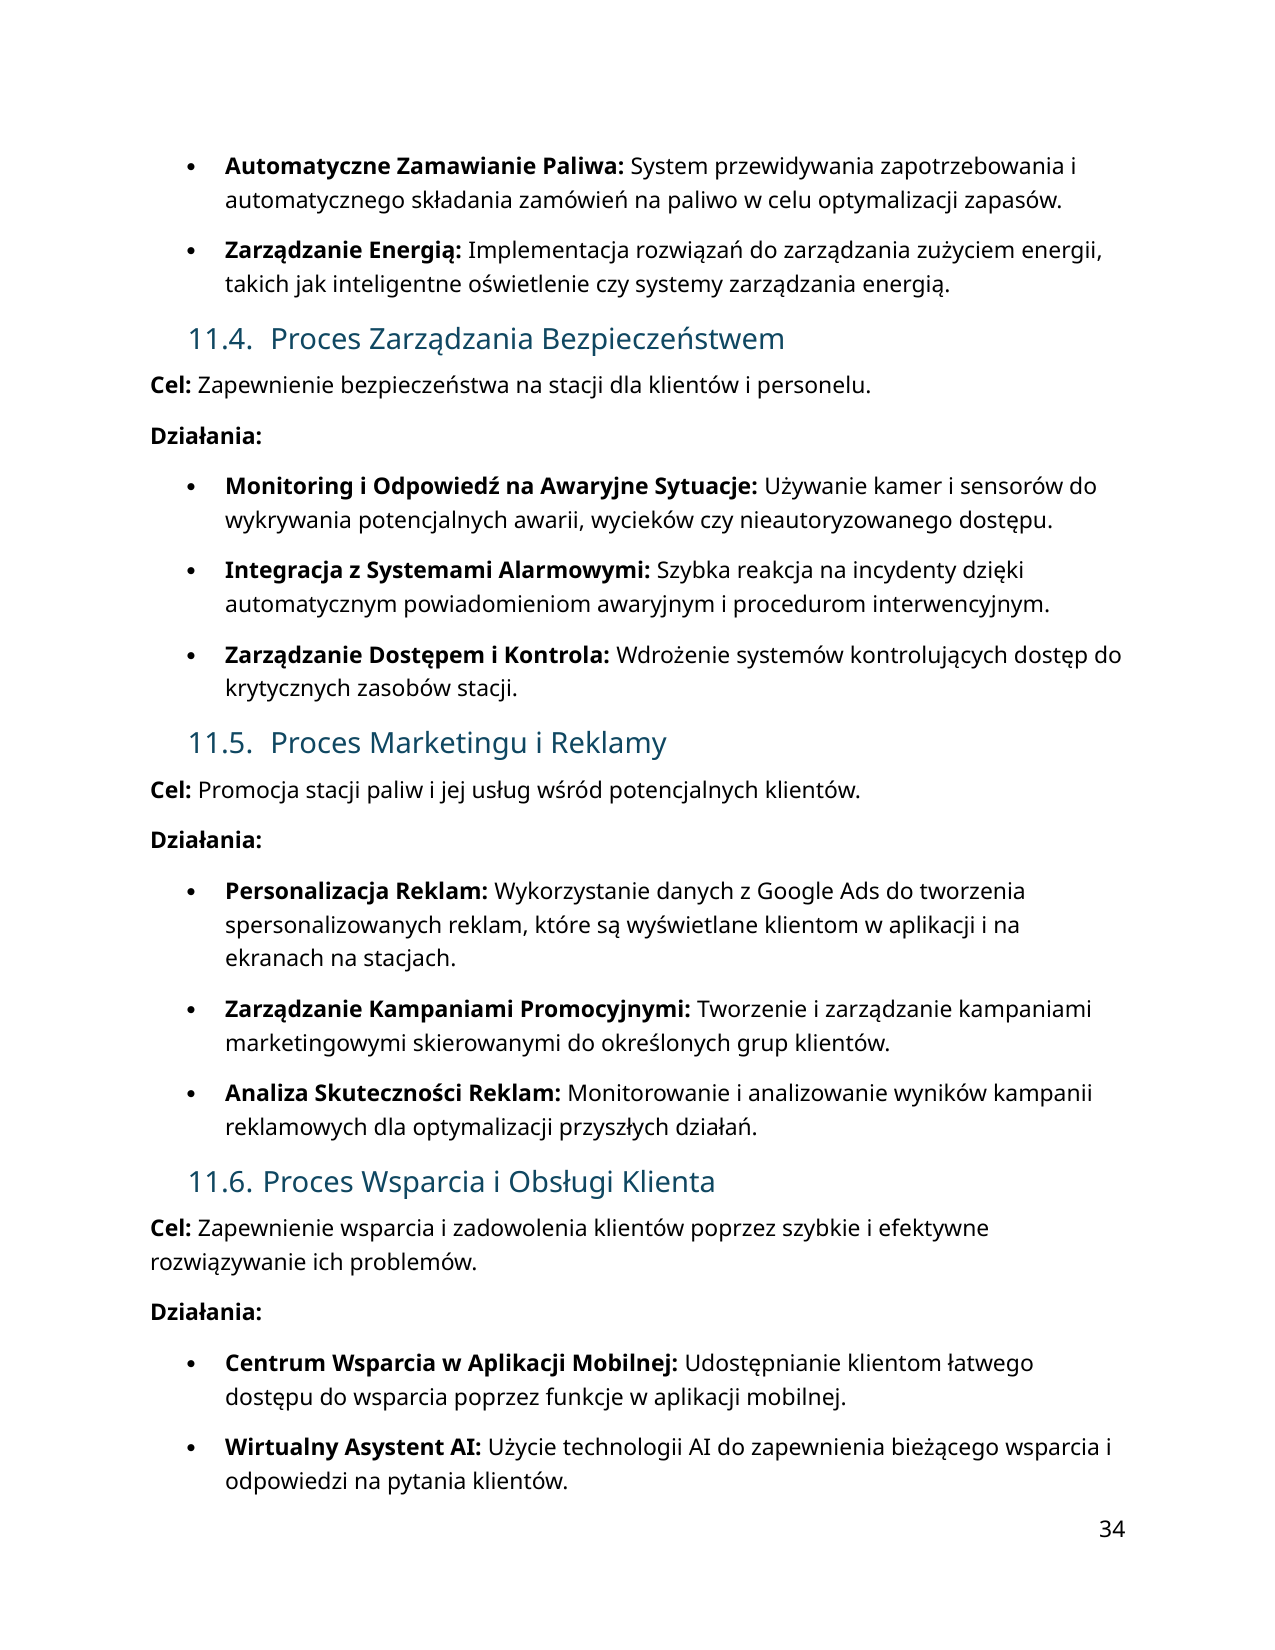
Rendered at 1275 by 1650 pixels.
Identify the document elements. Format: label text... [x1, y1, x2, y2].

text Cel: Promocja stacji paliw i jej usług wśród potencjalnych klientów. [150, 774, 1125, 805]
list Zarządzanie Energią: Implementacja rozwiązań do zarządzania zużyciem energii, takich jak inteligentne oświetlenie czy systemy zarządzania energią. [187, 234, 1125, 299]
text Działania: [150, 824, 1125, 856]
list Zarządzanie Dostępem i Kontrola: Wdrożenie systemów kontrolujących dostęp do krytycznych zasobów stacji. [187, 639, 1125, 704]
list Integracja z Systemami Alarmowymi: Szybka reakcja na incydenty dzięki automatycznym powiadomieniom awaryjnym i procedurom interwencyjnym. [187, 554, 1125, 619]
list Monitoring i Odpowiedź na Awaryjne Sytuacje: Używanie kamer i sensorów do wykrywania potencjalnych awarii, wycieków czy nieautoryzowanego dostępu. [187, 470, 1125, 535]
list Centrum Wsparcia w Aplikacji Mobilnej: Udostępnianie klientom łatwego dostępu do wsparcia poprzez funkcje w aplikacji mobilnej. [187, 1347, 1125, 1412]
text Cel: Zapewnienie wsparcia i zadowolenia klientów poprzez szybkie i efektywne rozwiązywanie ich problemów. [150, 1212, 1125, 1277]
list Analiza Skuteczności Reklam: Monitorowanie i analizowanie wyników kampanii reklamowych dla optymalizacji przyszłych działań. [187, 1077, 1125, 1142]
list Personalizacja Reklam: Wykorzystanie danych z Google Ads do tworzenia spersonalizowanych reklam, które są wyświetlane klientom w aplikacji i na ekranach na stacjach. [187, 875, 1125, 973]
list Automatyczne Zamawianie Paliwa: System przewidywania zapotrzebowania i automatycznego składania zamówień na paliwo w celu optymalizacji zapasów. [187, 150, 1125, 215]
text Cel: Zapewnienie bezpieczeństwa na stacji dla klientów i personelu. [150, 369, 1125, 401]
subtitle Proces Marketingu i Reklamy [187, 723, 1125, 762]
text Działania: [150, 1296, 1125, 1328]
subtitle Proces Zarządzania Bezpieczeństwem [187, 318, 1125, 358]
subtitle Proces Wsparcia i Obsługi Klienta [187, 1161, 1125, 1201]
list Wirtualny Asystent AI: Użycie technologii AI do zapewnienia bieżącego wsparcia i odpowiedzi na pytania klientów. [187, 1431, 1125, 1496]
list Zarządzanie Kampaniami Promocyjnymi: Tworzenie i zarządzanie kampaniami marketingowymi skierowanymi do określonych grup klientów. [187, 993, 1125, 1058]
text Działania: [150, 420, 1125, 451]
